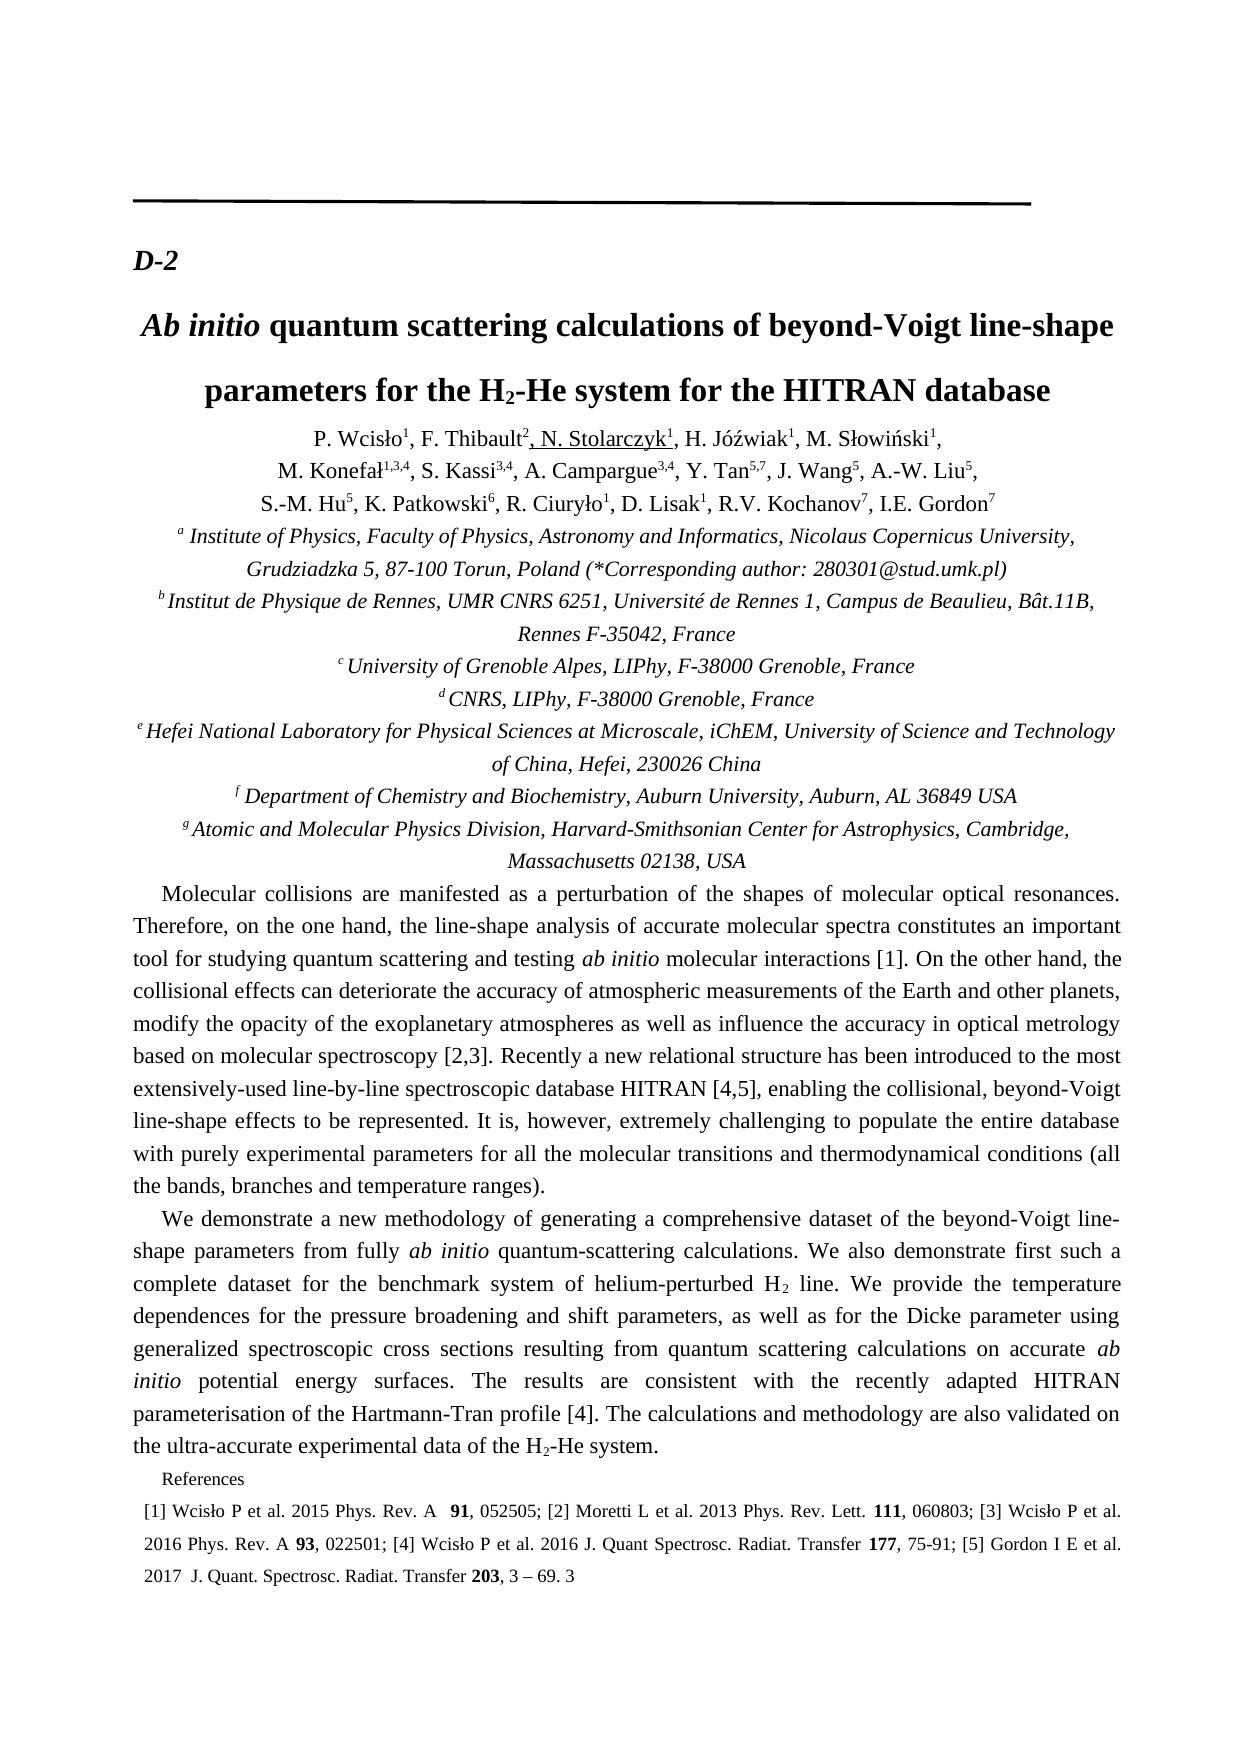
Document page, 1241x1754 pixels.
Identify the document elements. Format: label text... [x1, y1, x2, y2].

text e Hefei National Laboratory for Physical Sciences at Microscale, iChEM, University of Science and Technology of China, Hefei, 230026 China [133, 714, 1122, 779]
text b Institut de Physique de Rennes, UMR CNRS 6251, Université de Rennes 1, Campus de Beaulieu, Bât.11B, Rennes F-35042, France [133, 584, 1122, 649]
text D-2 [133, 162, 1122, 292]
text P. Wcisło1, F. Thibault2, N. Stolarczyk1, H. Jóźwiak1, M. Słowiński1, M. Konefał1,3,4, S. Kassi3,4, A. Campargue3,4, Y. Tan5,7, J. Wang5, A.-W. Liu5, S.-M. Hu5, K. Patkowski6, R. Ciuryło1, D. Lisak1, R.V. Kochanov7, I.E. Gordon7 [133, 422, 1122, 519]
text f Department of Chemistry and Biochemistry, Auburn University, Auburn, AL 36849 USA [133, 779, 1122, 812]
text d CNRS, LIPhy, F-38000 Grenoble, France [133, 682, 1122, 714]
text c University of Grenoble Alpes, LIPhy, F-38000 Grenoble, France [133, 649, 1122, 682]
text [1] Wcisło P et al. 2015 Phys. Rev. A 91, 052505; [2] Moretti L et al. 2013 Phys. Rev. Lett. 111, 060803; [3] Wcisło P et al. 2016 Phys. Rev. A 93, 022501; [4] Wcisło P et al. 2016 J. Quant Spectrosc. Radiat. Transfer 177, 75-91; [5] Gordon I E et al. 2017 J. Quant. Spectrosc. Radiat. Transfer 203, 3 – 69. 3 [144, 1494, 1122, 1592]
text We demonstrate a new methodology of generating a comprehensive dataset of the beyond-Voigt line-shape parameters from fully ab initio quantum-scattering calculations. We also demonstrate first such a complete dataset for the benchmark system of helium-perturbed H2 line. We provide the temperature dependences for the pressure broadening and shift parameters, as well as for the Dicke parameter using generalized spectroscopic cross sections resulting from quantum scattering calculations on accurate ab initio potential energy surfaces. The results are consistent with the recently adapted HITRAN parameterisation of the Hartmann-Tran profile [4]. The calculations and methodology are also validated on the ultra-accurate experimental data of the H2-He system. [133, 1202, 1122, 1462]
text Molecular collisions are manifested as a perturbation of the shapes of molecular optical resonances. Therefore, on the one hand, the line-shape analysis of accurate molecular spectra constitutes an important tool for studying quantum scattering and testing ab initio molecular interactions [1]. On the other hand, the collisional effects can deteriorate the accuracy of atmospheric measurements of the Earth and other planets, modify the opacity of the exoplanetary atmospheres as well as influence the accuracy in optical metrology based on molecular spectroscopy [2,3]. Recently a new relational structure has been introduced to the most extensively-used line-by-line spectroscopic database HITRAN [4,5], enabling the collisional, beyond-Voigt line-shape effects to be represented. It is, however, extremely challenging to populate the entire database with purely experimental parameters for all the molecular transitions and thermodynamical conditions (all the bands, branches and temperature ranges). [133, 877, 1122, 1202]
text a Institute of Physics, Faculty of Physics, Astronomy and Informatics, Nicolaus Copernicus University, Grudziadzka 5, 87-100 Torun, Poland (*Corresponding author: 280301@stud.umk.pl) [133, 519, 1122, 584]
text References [133, 1462, 1122, 1494]
text g Atomic and Molecular Physics Division, Harvard-Smithsonian Center for Astrophysics, Cambridge, Massachusetts 02138, USA [133, 812, 1122, 877]
text Ab initio quantum scattering calculations of beyond-Voigt line-shape parameters for the H2-He system for the HITRAN database [133, 292, 1122, 422]
